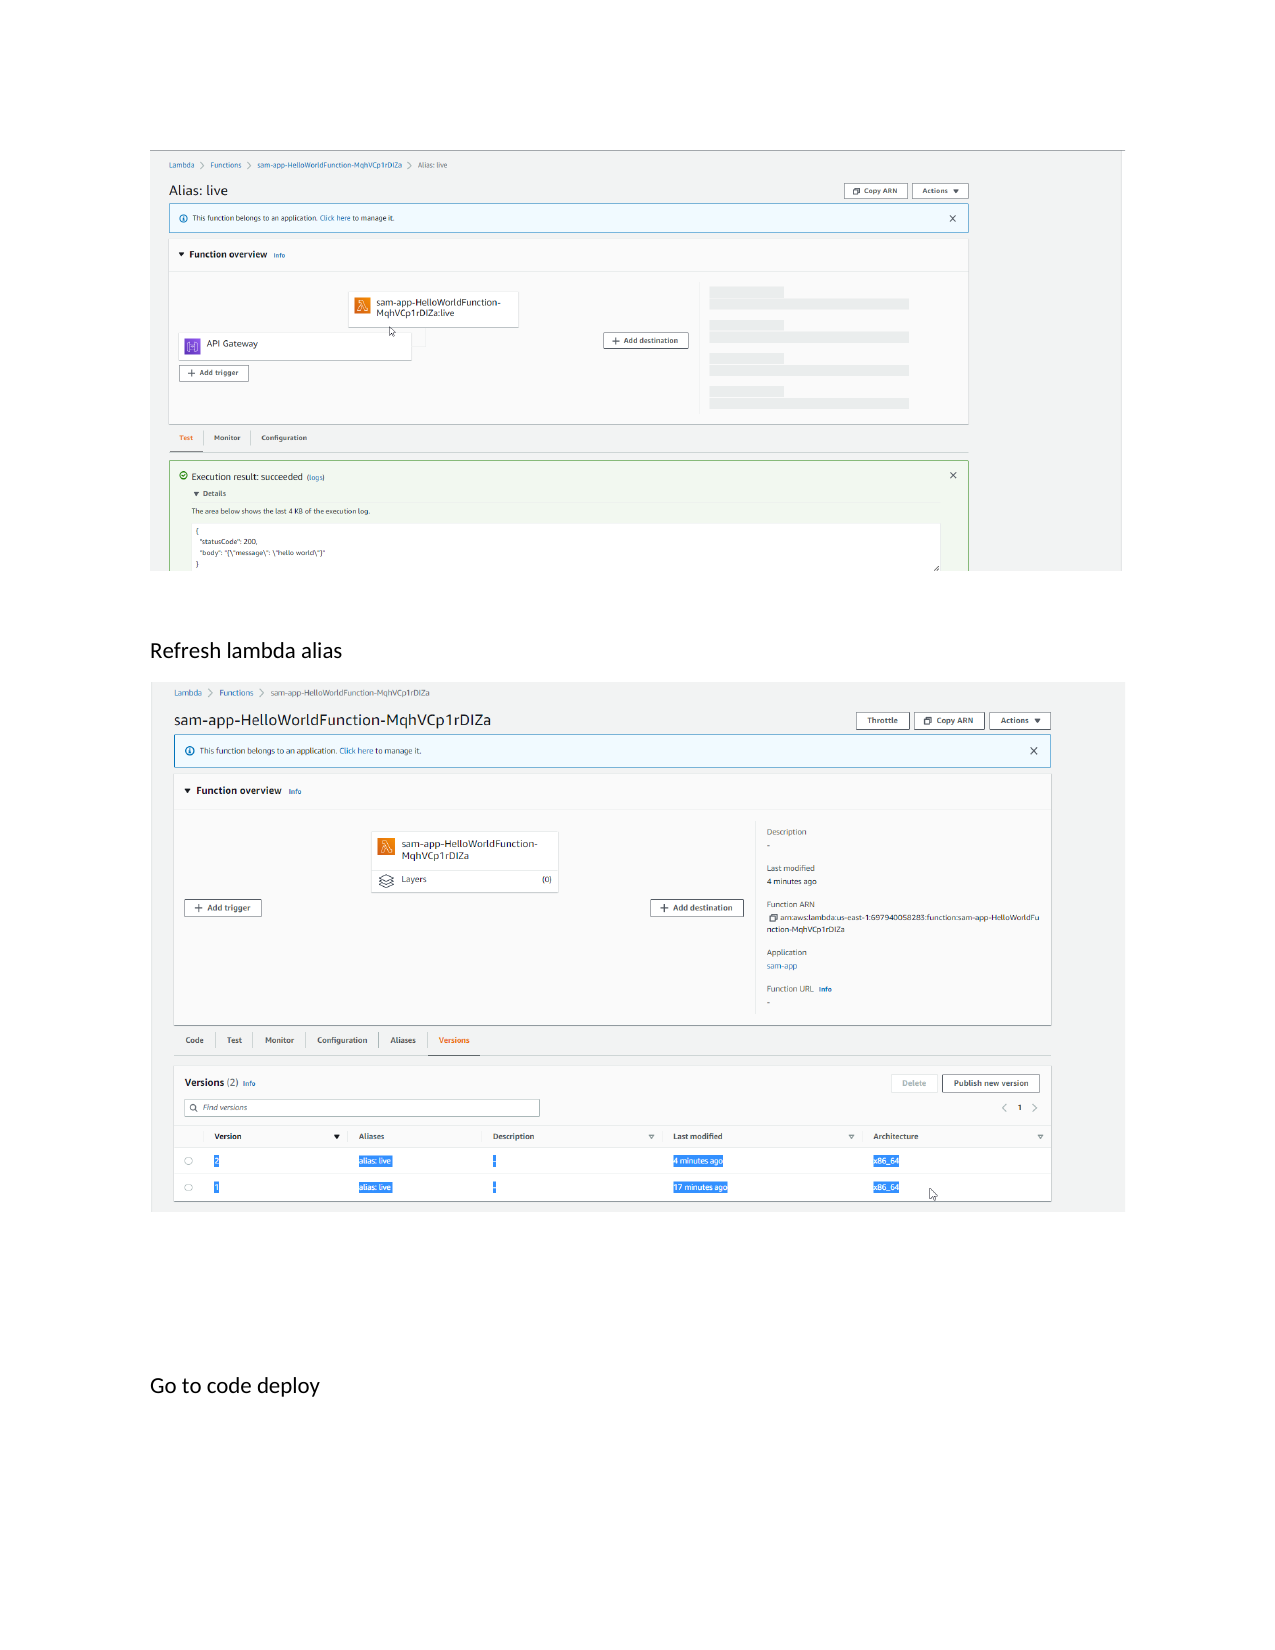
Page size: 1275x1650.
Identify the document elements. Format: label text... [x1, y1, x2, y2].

text Refresh lambda alias [150, 636, 1125, 664]
text Go to code deploy [150, 1371, 1125, 1399]
picture [150, 150, 1125, 571]
picture [150, 682, 1125, 1212]
